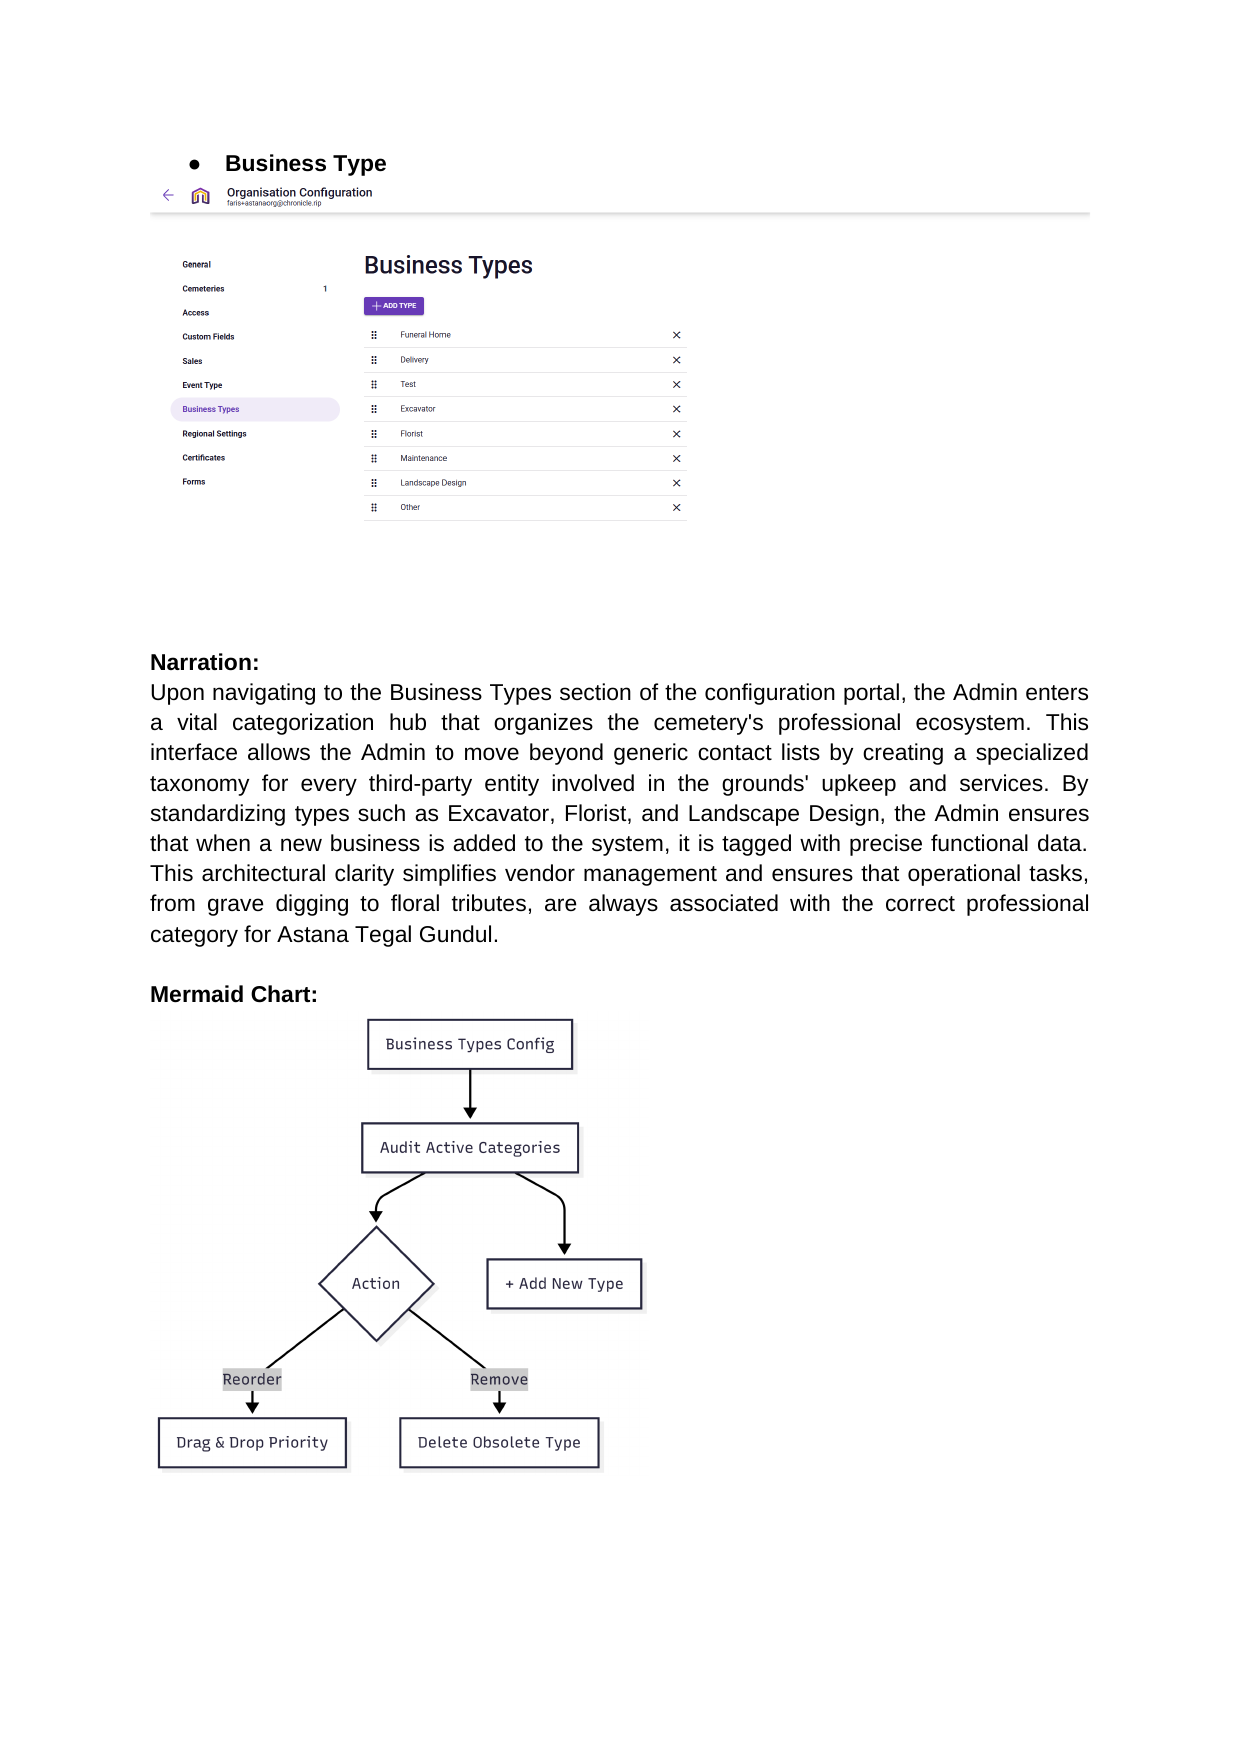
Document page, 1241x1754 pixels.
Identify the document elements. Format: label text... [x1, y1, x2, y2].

list Business Type [187, 150, 1090, 176]
text Upon navigating to the Business Types section of the configuration portal, the Admin enters a vital categorization hub that organizes the cemetery's professional ecosystem. This interface allows the Admin to move beyond generic contact lists by creating a specialized taxonomy for every third-party entity involved in the grounds' upkeep and services. By standardizing types such as Excavator, Florist, and Landscape Design, the Admin ensures that when a new business is added to the system, it is tagged with precise functional data. This architectural clarity simplifies vendor management and ensures that operational tasks, from grave digging to floral tributes, are always associated with the correct professional category for Astana Tegal Gundul. [150, 679, 1090, 947]
picture [150, 180, 1091, 645]
text Narration: [150, 649, 1090, 675]
text Mermaid Chart: [150, 981, 1090, 1007]
picture [150, 1011, 650, 1476]
